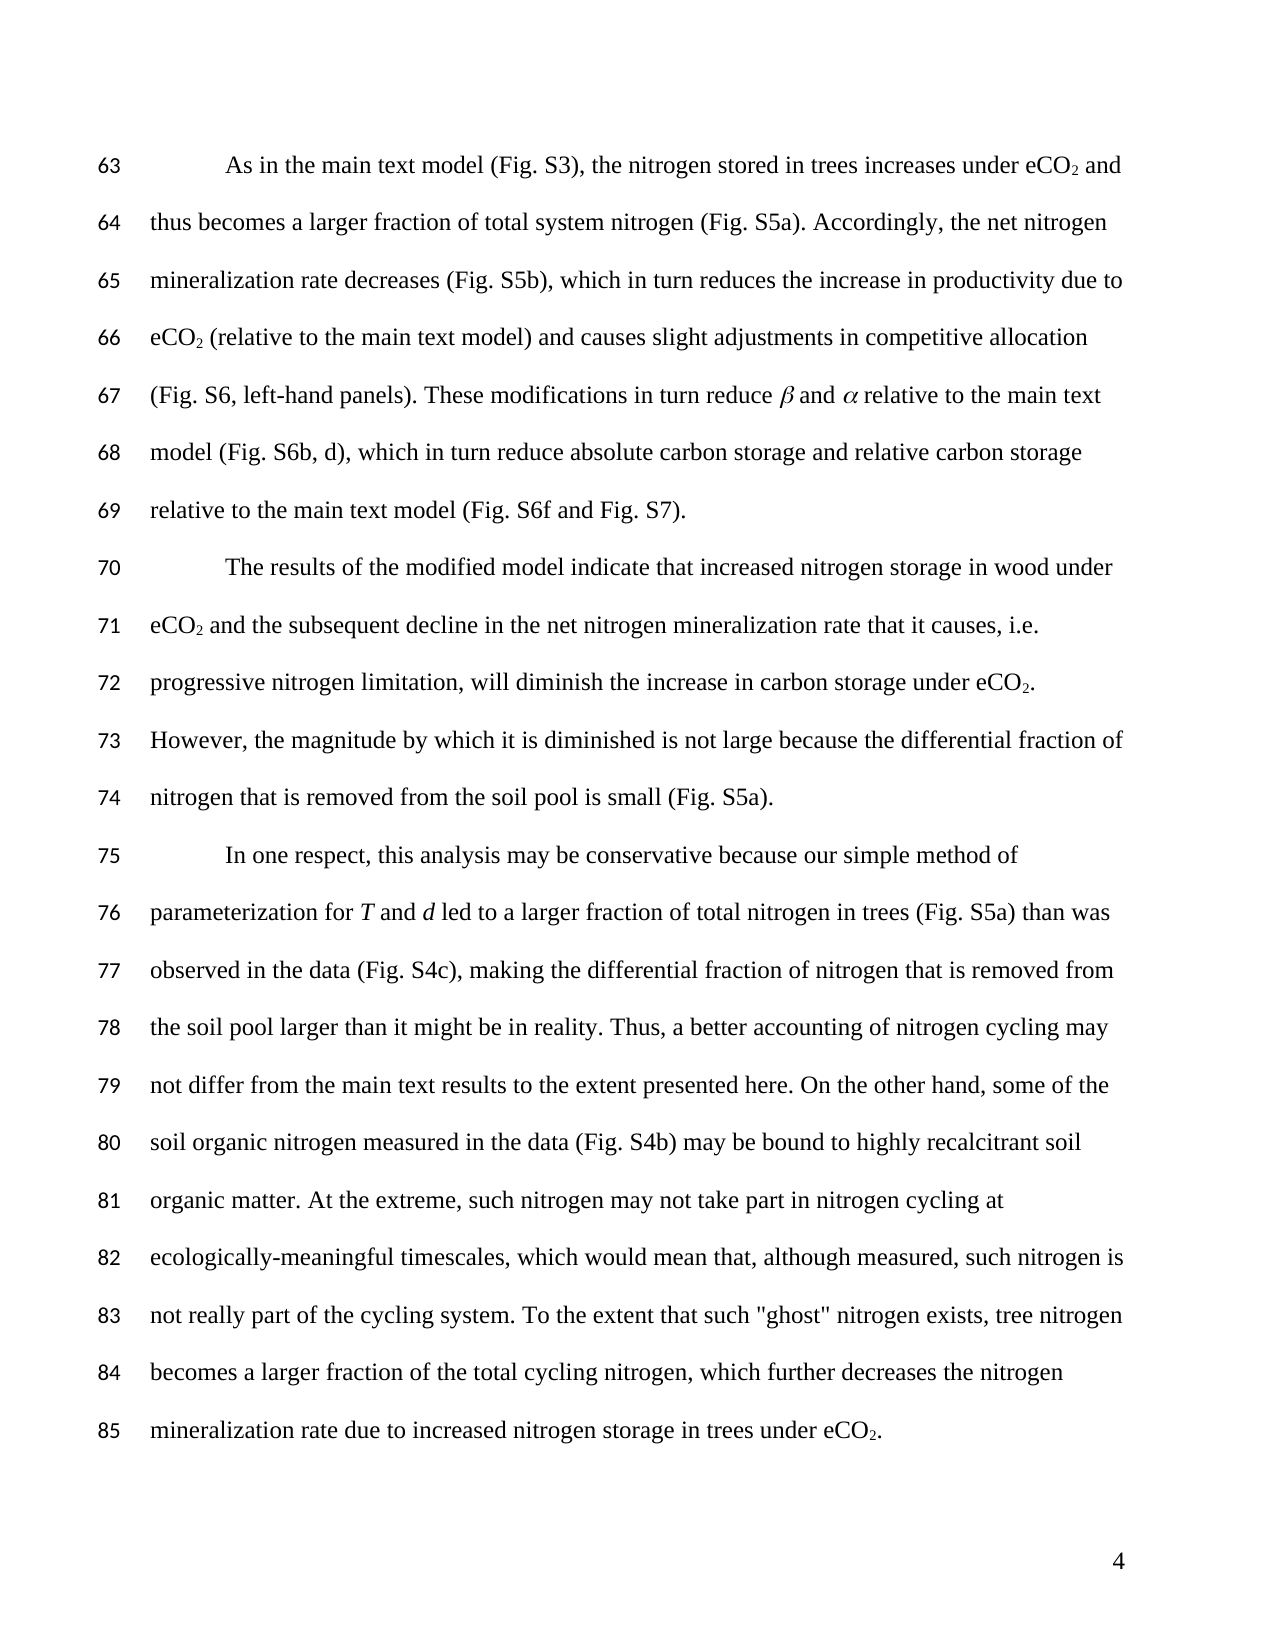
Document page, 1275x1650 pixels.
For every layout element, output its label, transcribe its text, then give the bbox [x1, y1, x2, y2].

text As in the main text model (Fig. S3), the nitrogen stored in trees increases under eCO2 and thus becomes a larger fraction of total system nitrogen (Fig. S5a). Accordingly, the net nitrogen mineralization rate decreases (Fig. S5b), which in turn reduces the increase in productivity due to eCO2 (relative to the main text model) and causes slight adjustments in competitive allocation (Fig. S6, left-hand panels). These modifications in turn reduce  and  relative to the main text model (Fig. S6b, d), which in turn reduce absolute carbon storage and relative carbon storage relative to the main text model (Fig. S6f and Fig. S7). [150, 150, 1125, 524]
text In one respect, this analysis may be conservative because our simple method of parameterization for T and d led to a larger fraction of total nitrogen in trees (Fig. S5a) than was observed in the data (Fig. S4c), making the differential fraction of nitrogen that is removed from the soil pool larger than it might be in reality. Thus, a better accounting of nitrogen cycling may not differ from the main text results to the extent presented here. On the other hand, some of the soil organic nitrogen measured in the data (Fig. S4b) may be bound to highly recalcitrant soil organic matter. At the extreme, such nitrogen may not take part in nitrogen cycling at ecologically-meaningful timescales, which would mean that, although measured, such nitrogen is not really part of the cycling system. To the extent that such "ghost" nitrogen exists, tree nitrogen becomes a larger fraction of the total cycling nitrogen, which further decreases the nitrogen mineralization rate due to increased nitrogen storage in trees under eCO2. [150, 840, 1125, 1444]
text The results of the modified model indicate that increased nitrogen storage in wood under eCO2 and the subsequent decline in the net nitrogen mineralization rate that it causes, i.e. progressive nitrogen limitation, will diminish the increase in carbon storage under eCO2. However, the magnitude by which it is diminished is not large because the differential fraction of nitrogen that is removed from the soil pool is small (Fig. S5a). [150, 552, 1125, 811]
